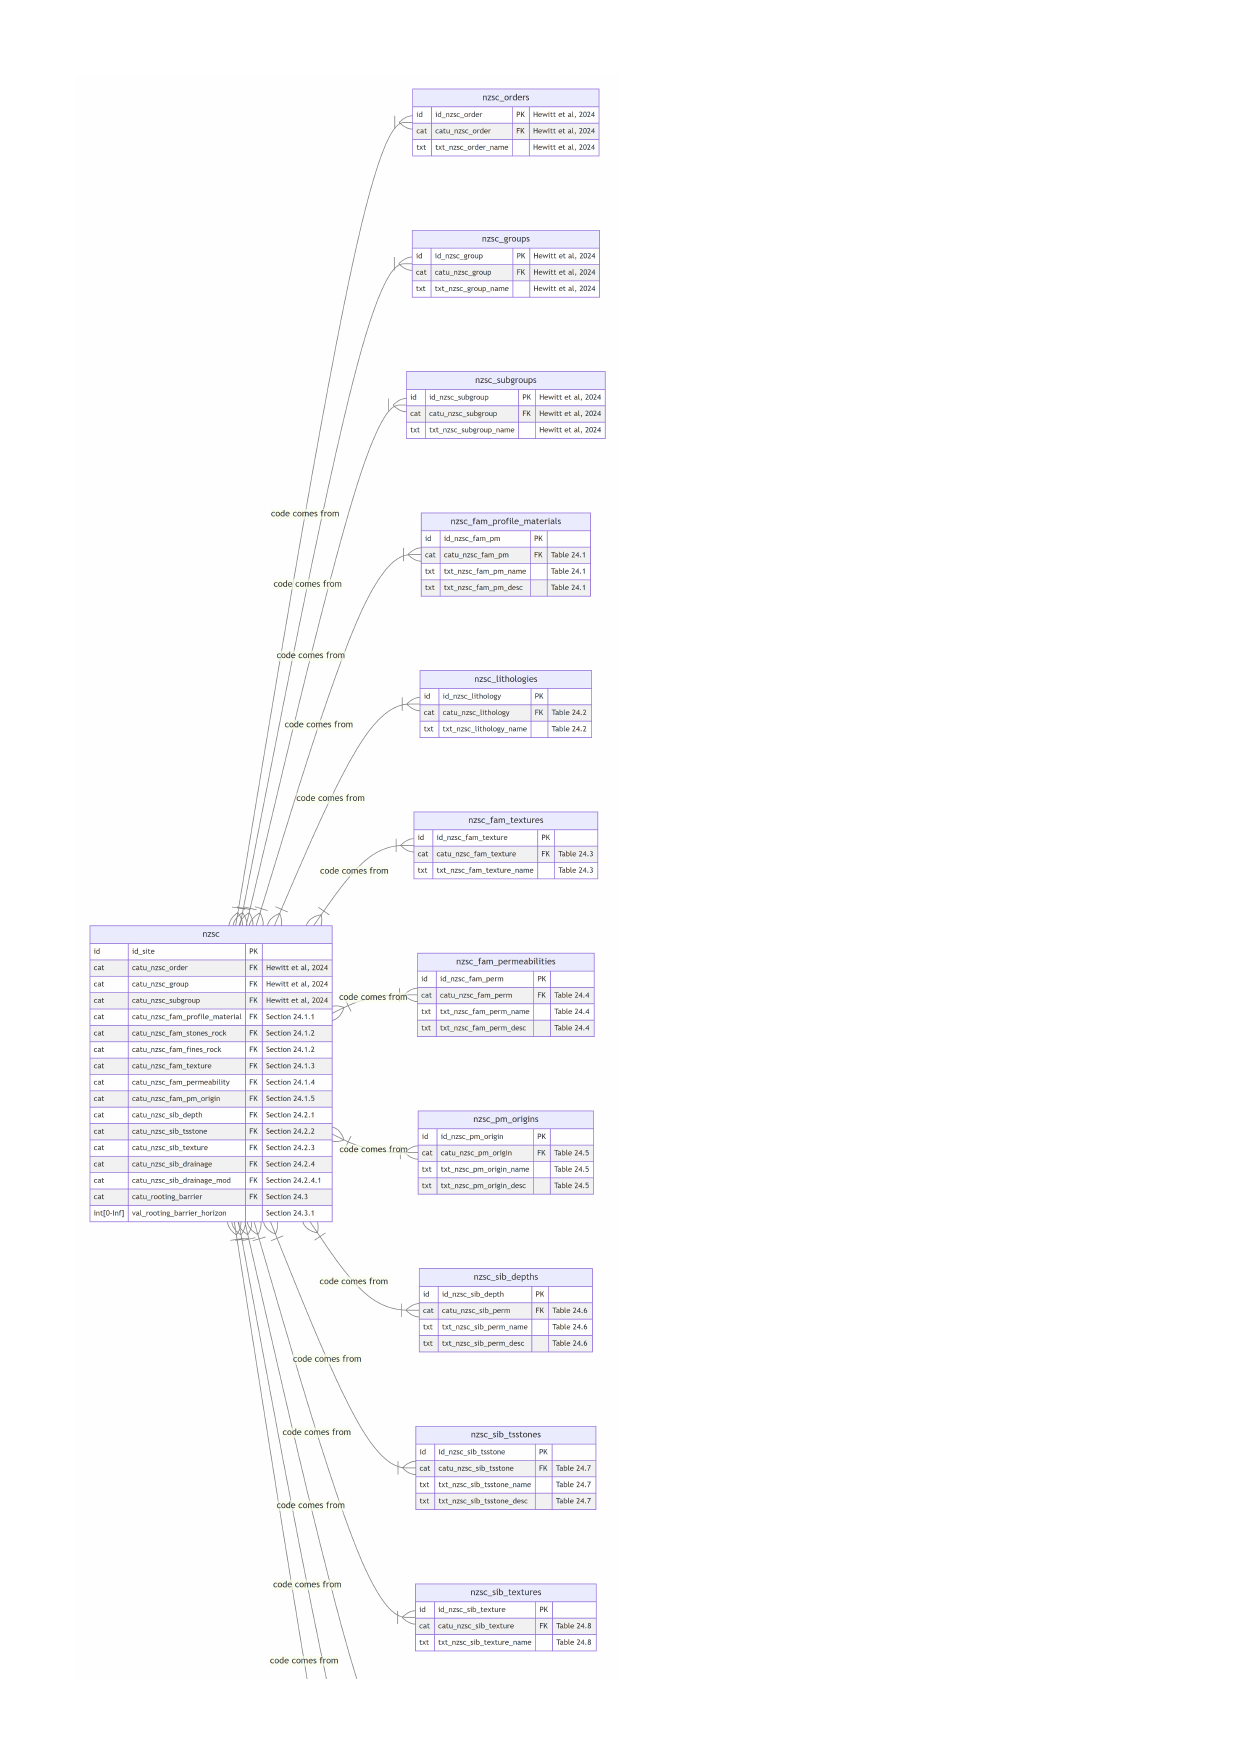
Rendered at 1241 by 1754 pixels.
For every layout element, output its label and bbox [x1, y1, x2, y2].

picture [75, 75, 620, 1679]
